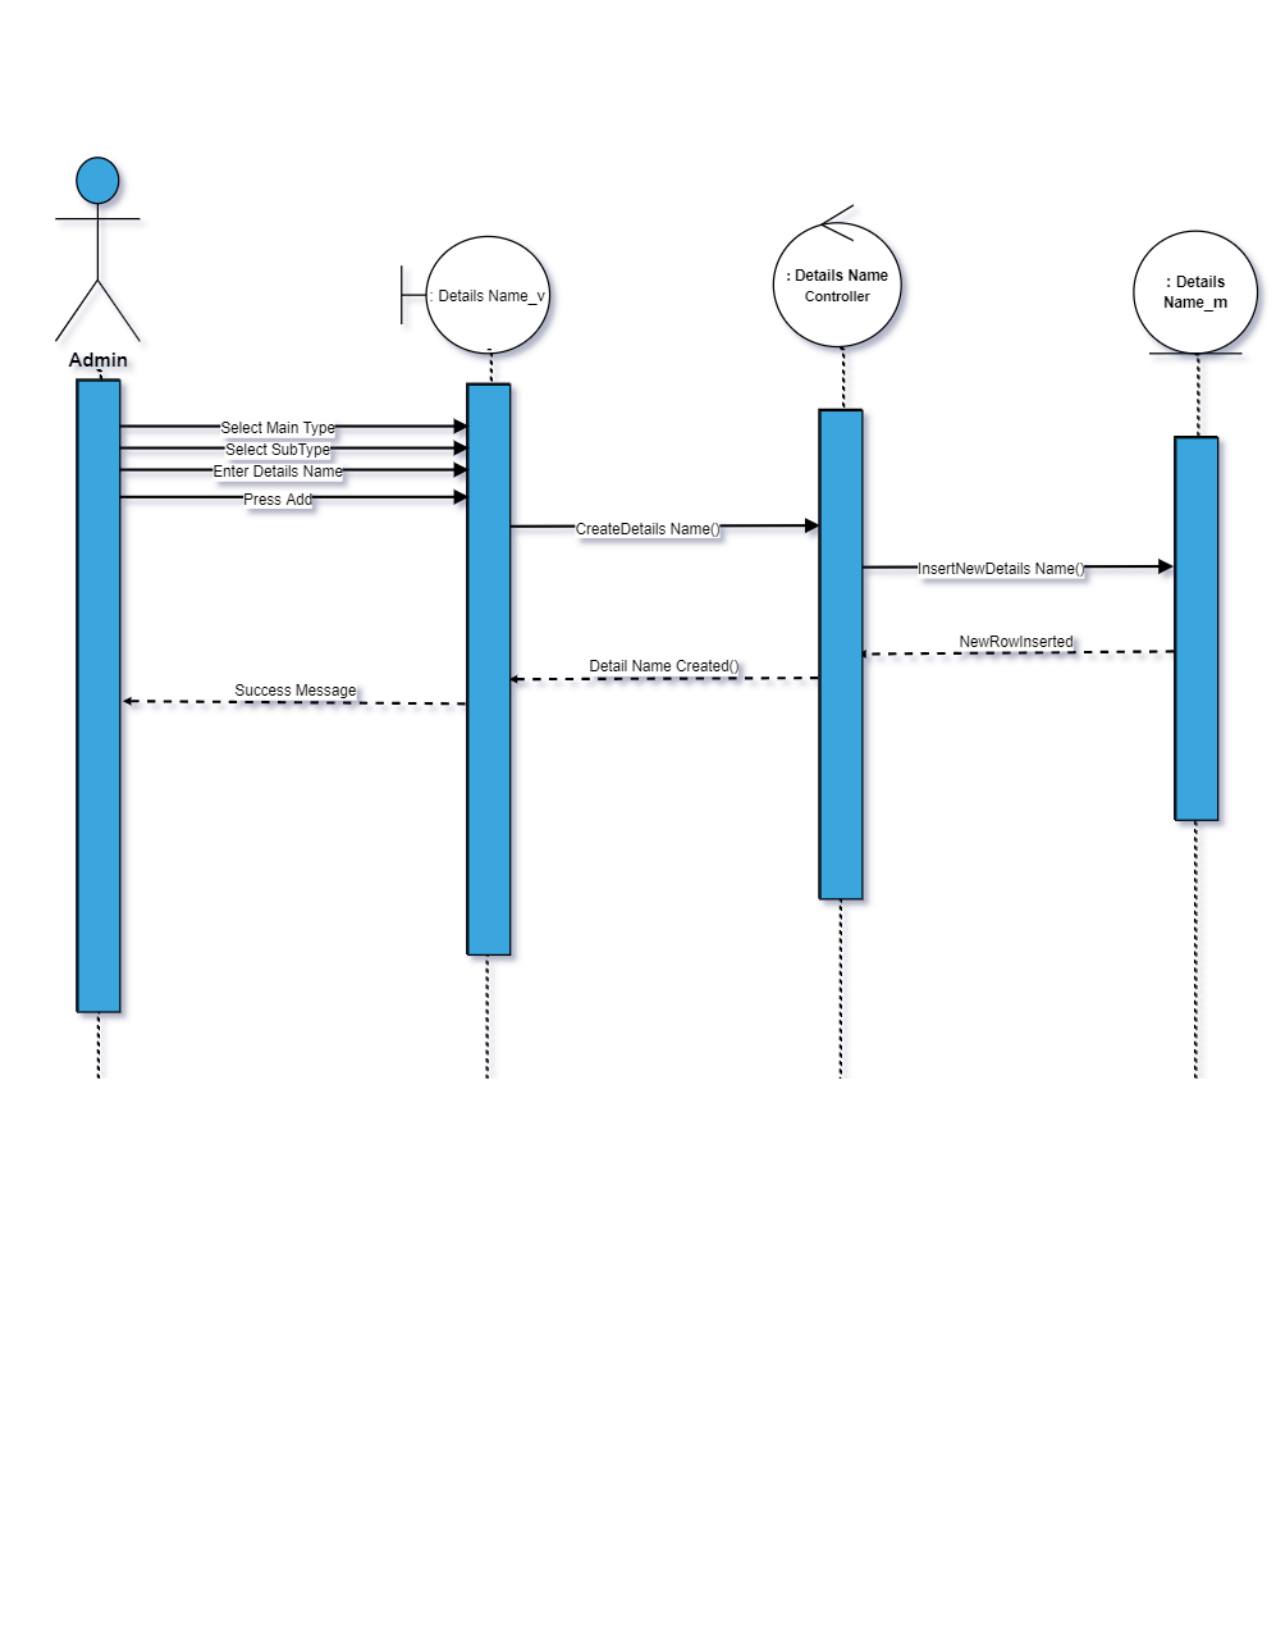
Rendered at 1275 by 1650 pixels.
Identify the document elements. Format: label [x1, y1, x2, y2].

picture [45, 150, 1271, 1089]
